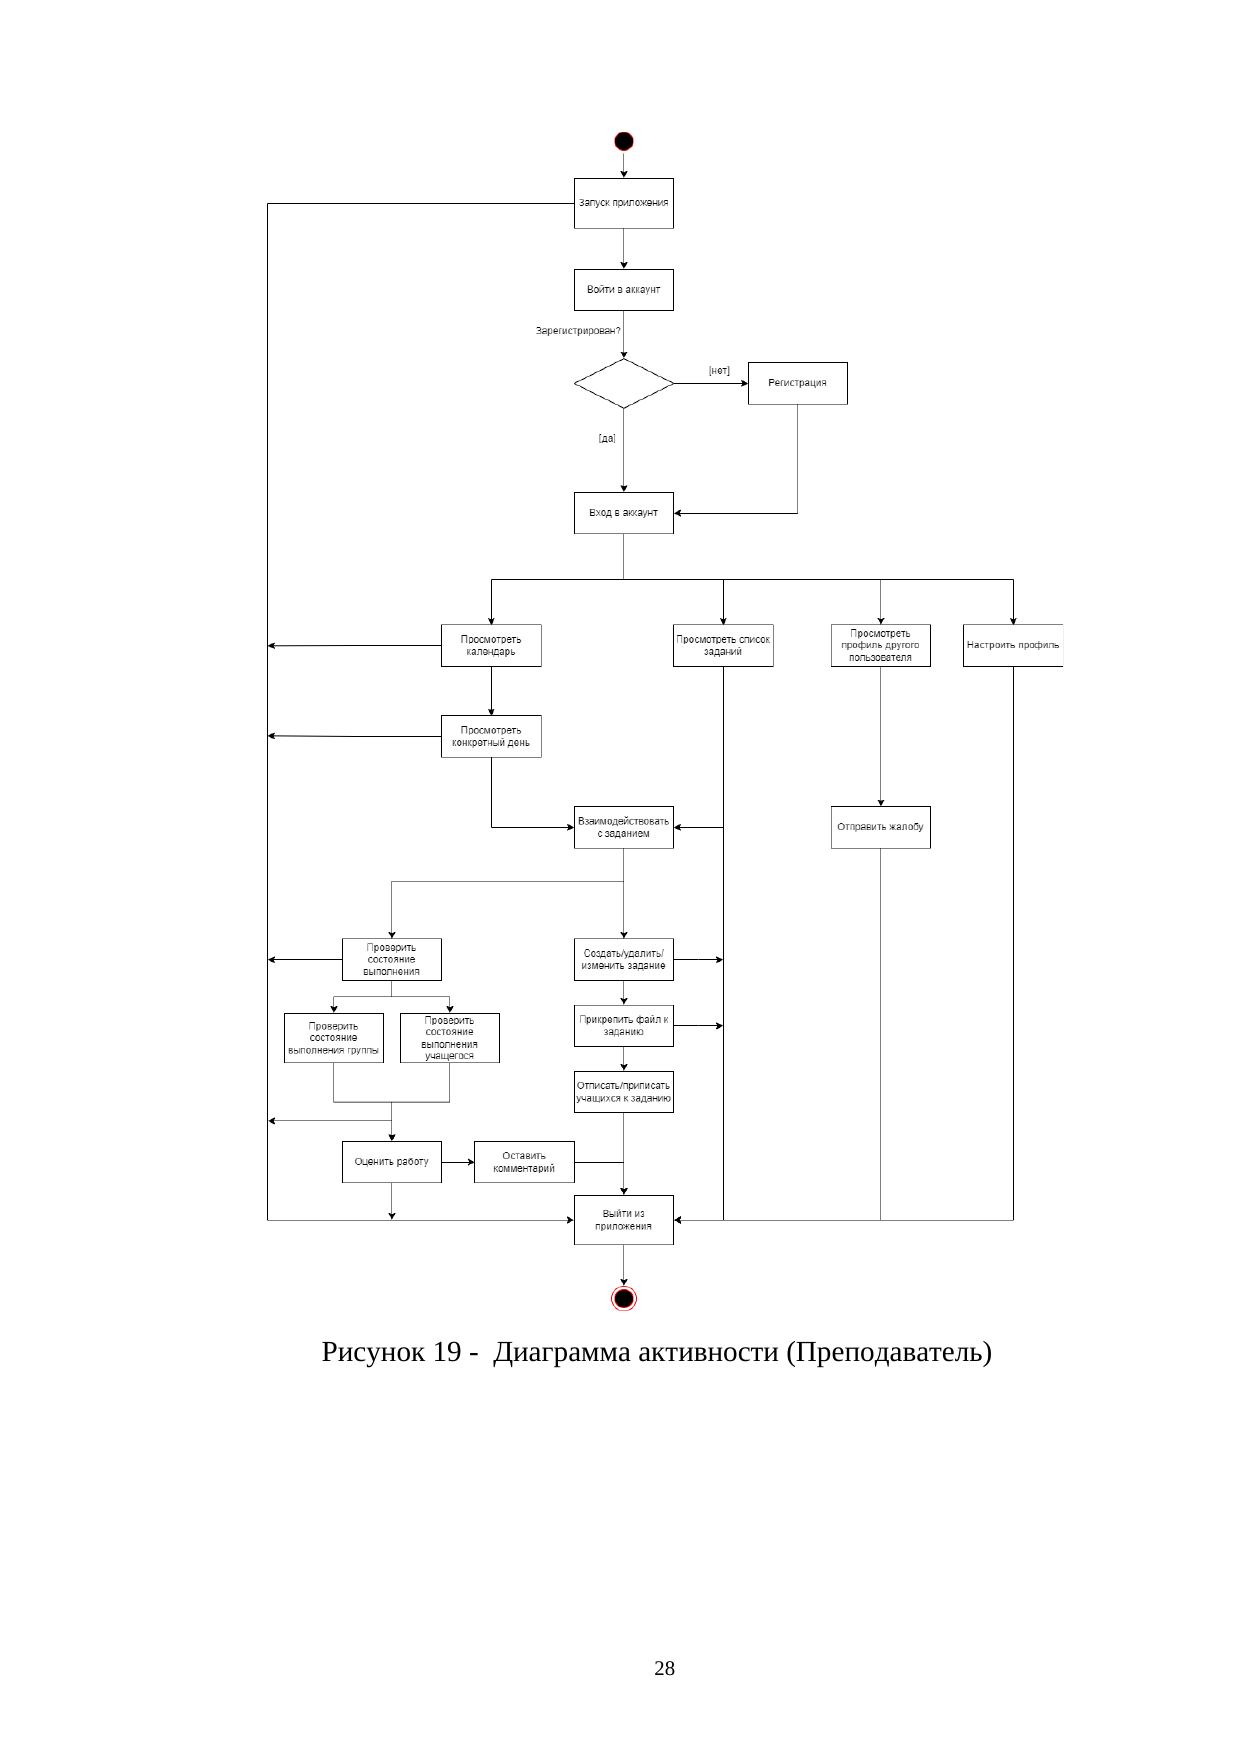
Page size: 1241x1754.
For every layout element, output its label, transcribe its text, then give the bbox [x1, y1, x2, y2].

list Диаграмма активности (Преподаватель) [248, 1334, 1152, 1368]
picture [261, 129, 1064, 1311]
